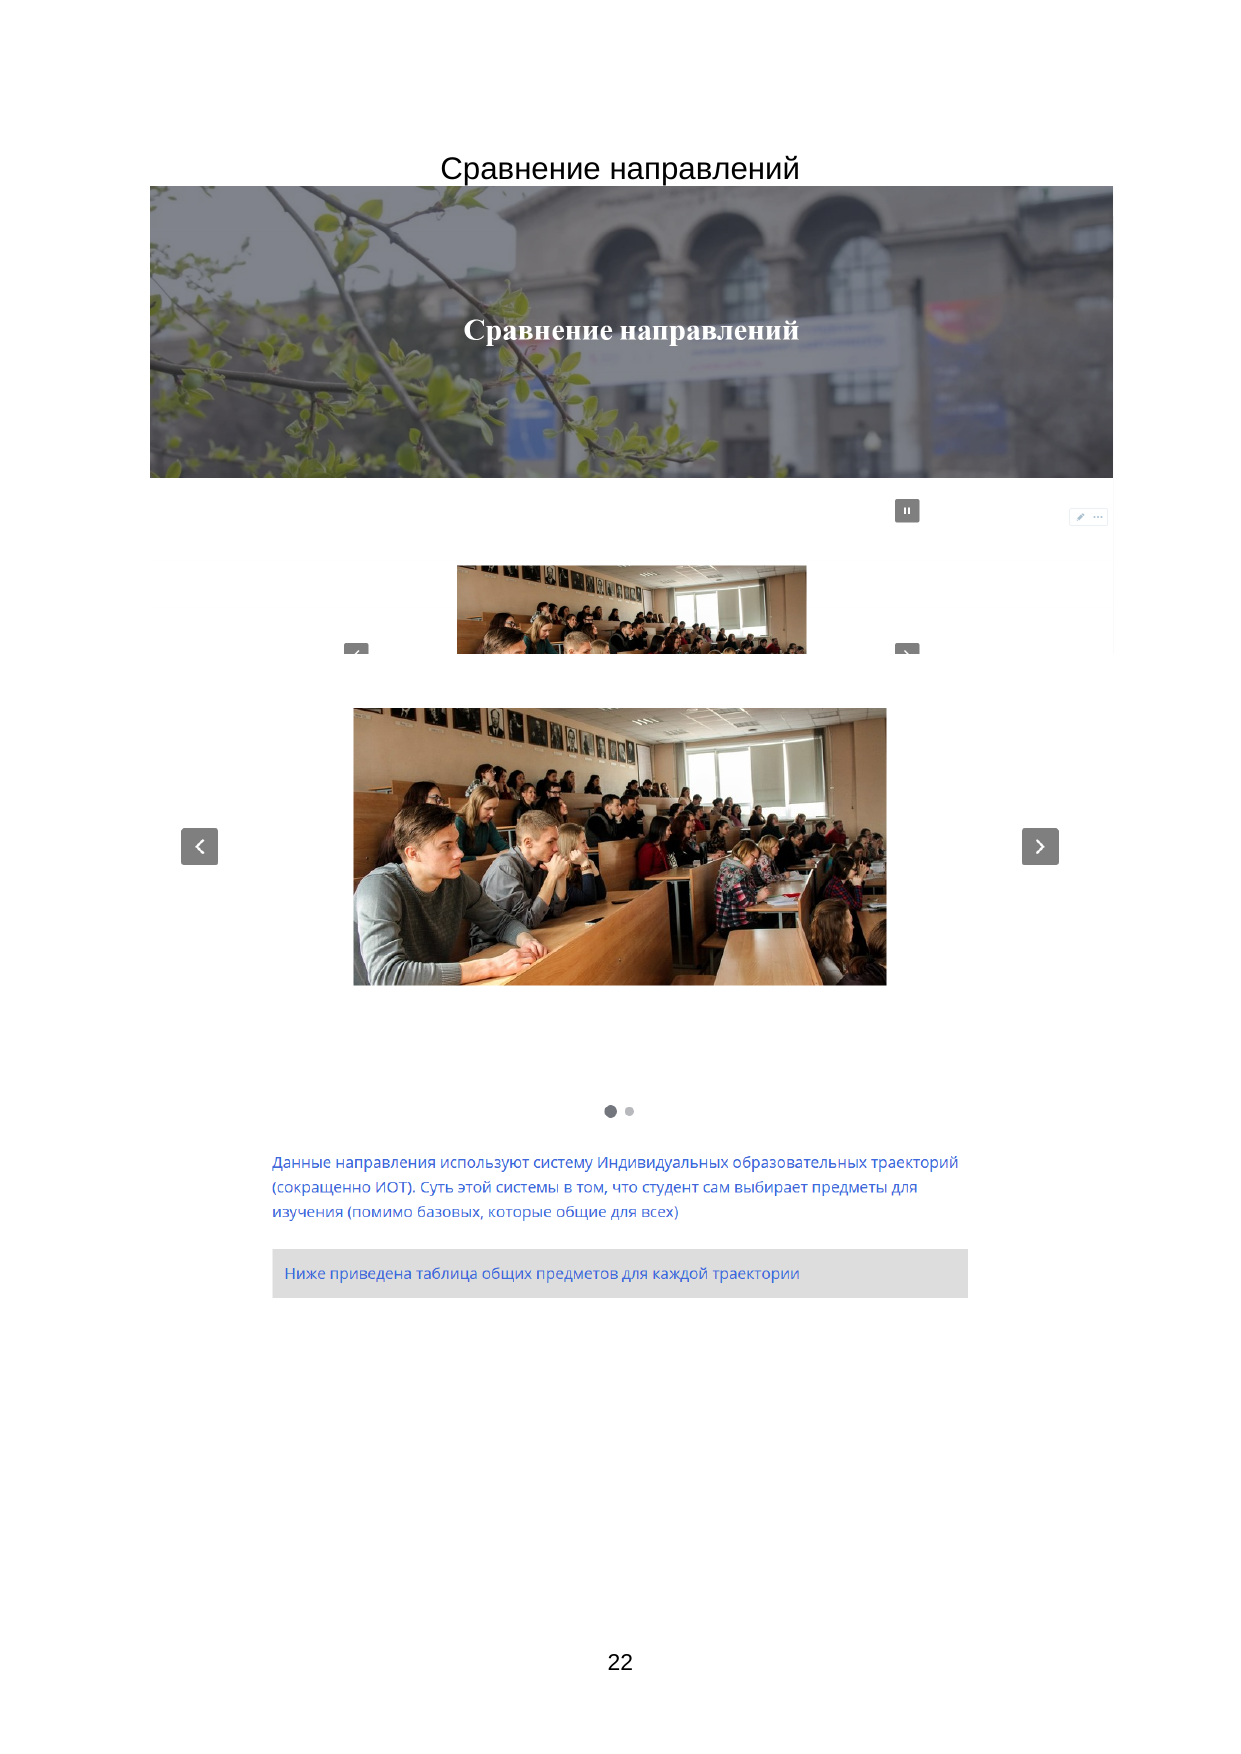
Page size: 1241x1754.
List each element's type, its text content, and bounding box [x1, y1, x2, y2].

text Сравнение направлений [150, 150, 1090, 186]
picture [150, 186, 1165, 1301]
